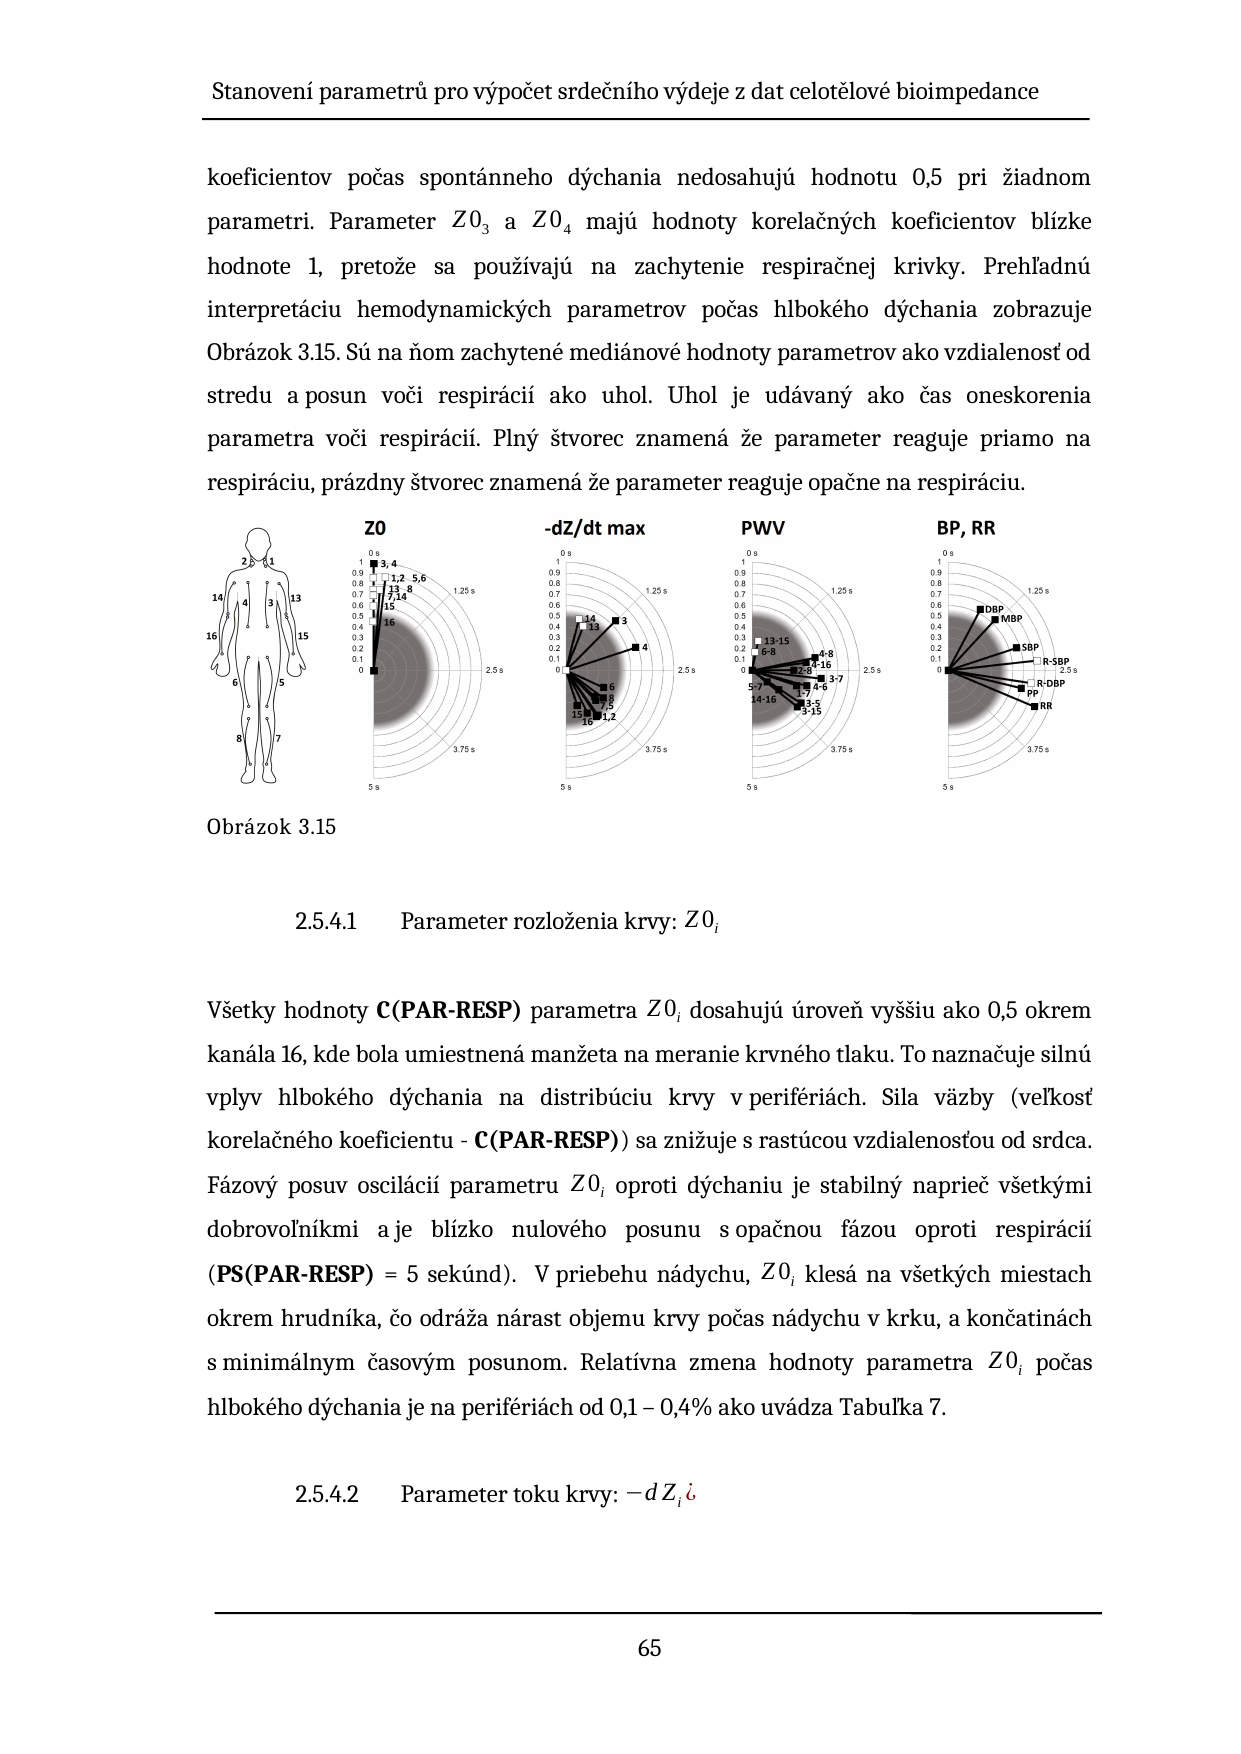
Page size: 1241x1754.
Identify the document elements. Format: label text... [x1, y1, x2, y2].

text Všetky hodnoty C(PAR-RESP) parametra dosahujú úroveň vyššiu ako 0,5 okrem kanála 16, kde bola umiestnená manžeta na meranie krvného tlaku. To naznačuje silnú vplyv hlbokého dýchania na distribúciu krvy v perifériách. Sila väzby (veľkosť korelačného koeficientu - C(PAR-RESP)) sa znižuje s rastúcou vzdialenosťou od srdca. Fázový posuv oscilácií parametru oproti dýchaniu je stabilný naprieč všetkými dobrovoľníkmi a je blízko nulového posunu s opačnou fázou oproti respirácií (PS(PAR-RESP) = 5 sekúnd). V priebehu nádychu, klesá na všetkých miestach okrem hrudníka, čo odráža nárast objemu krvy počas nádychu v krku, a končatinách s minimálnym časovým posunom. Relatívna zmena hodnoty parametra počas hlbokého dýchania je na perifériách od 0,1 – 0,4% ako uvádza Tabuľka 7. [207, 994, 1092, 1422]
subtitle Parameter rozloženia krvy: [295, 905, 1092, 937]
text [207, 163, 1092, 496]
picture [206, 510, 1091, 800]
subtitle Parameter toku krvy: [295, 1479, 1092, 1510]
